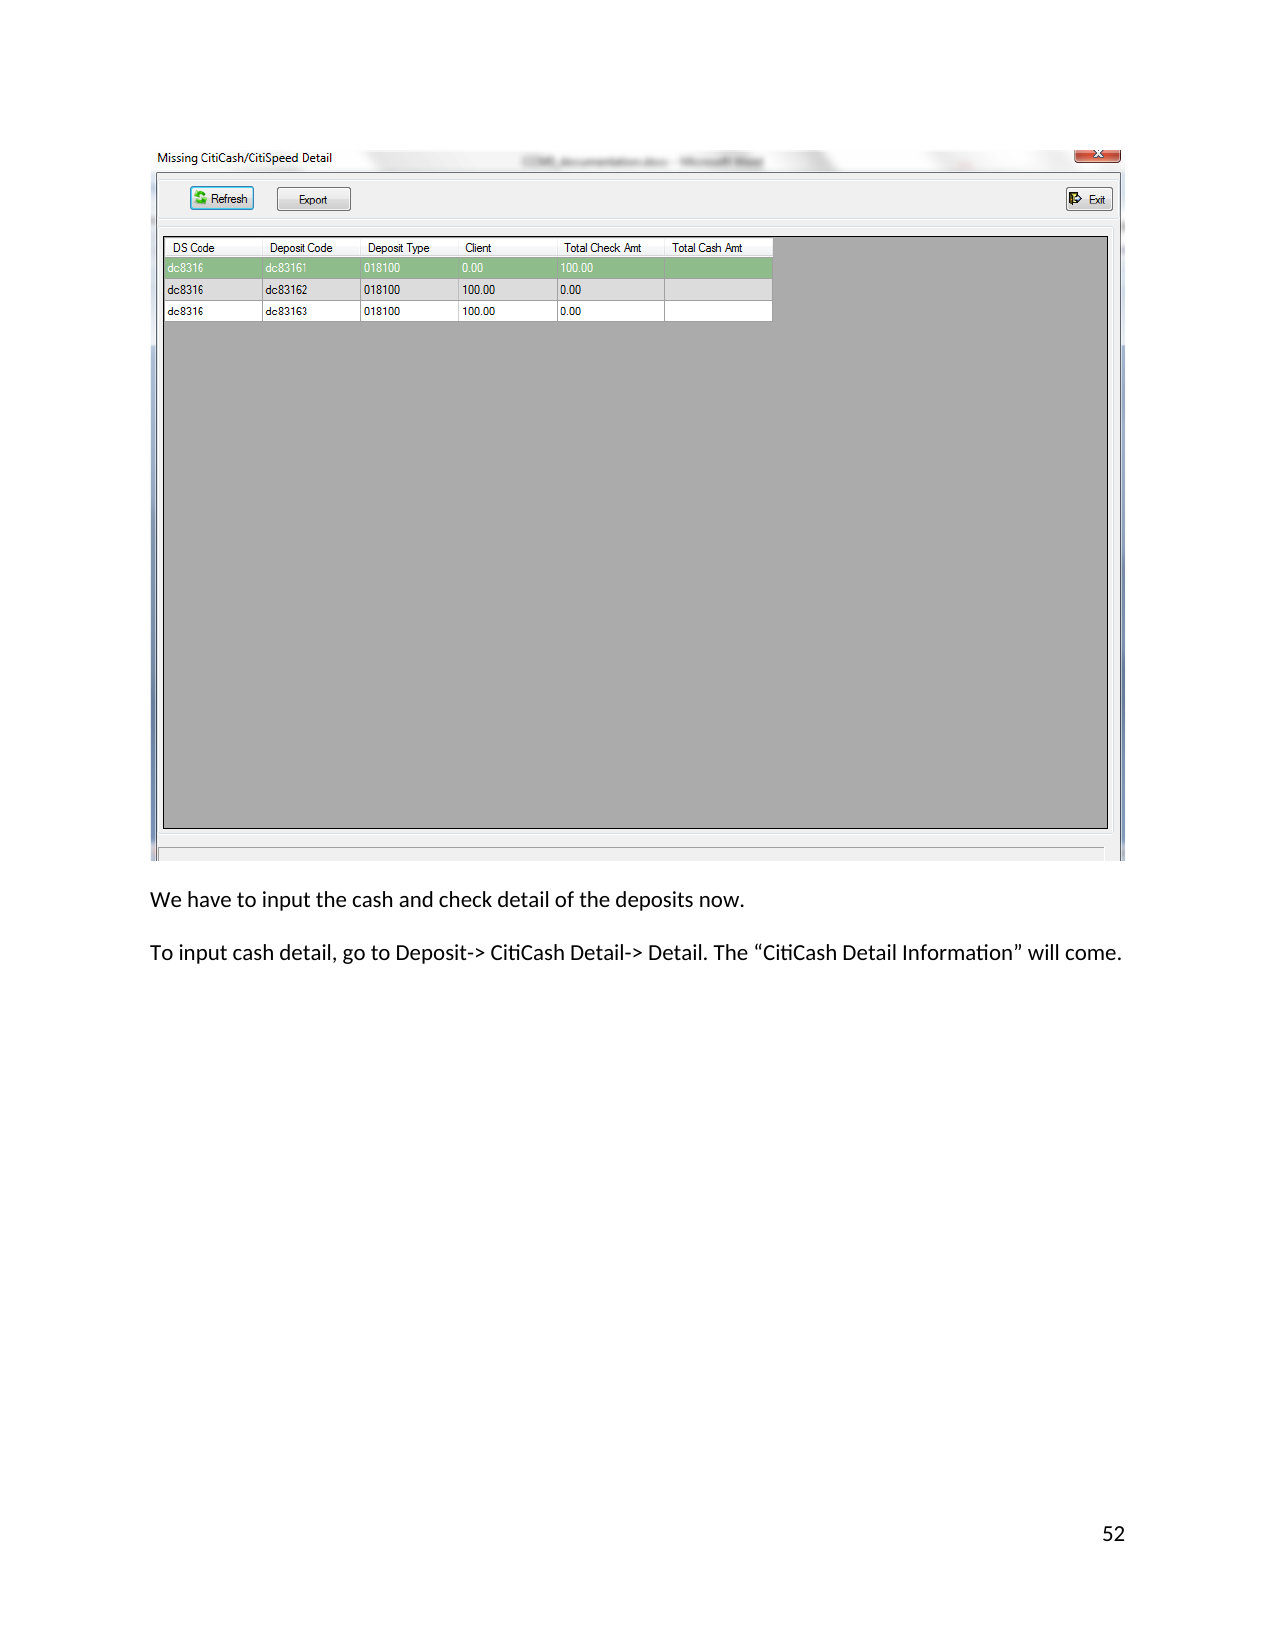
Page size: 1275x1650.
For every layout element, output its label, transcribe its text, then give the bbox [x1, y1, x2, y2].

text We have to input the cash and check detail of the deposits now. [150, 885, 1125, 913]
text To input cash detail, go to Deposit-> CitiCash Detail-> Detail. The “CitiCash Detail Information” will come. [150, 938, 1125, 966]
picture [150, 150, 1125, 861]
